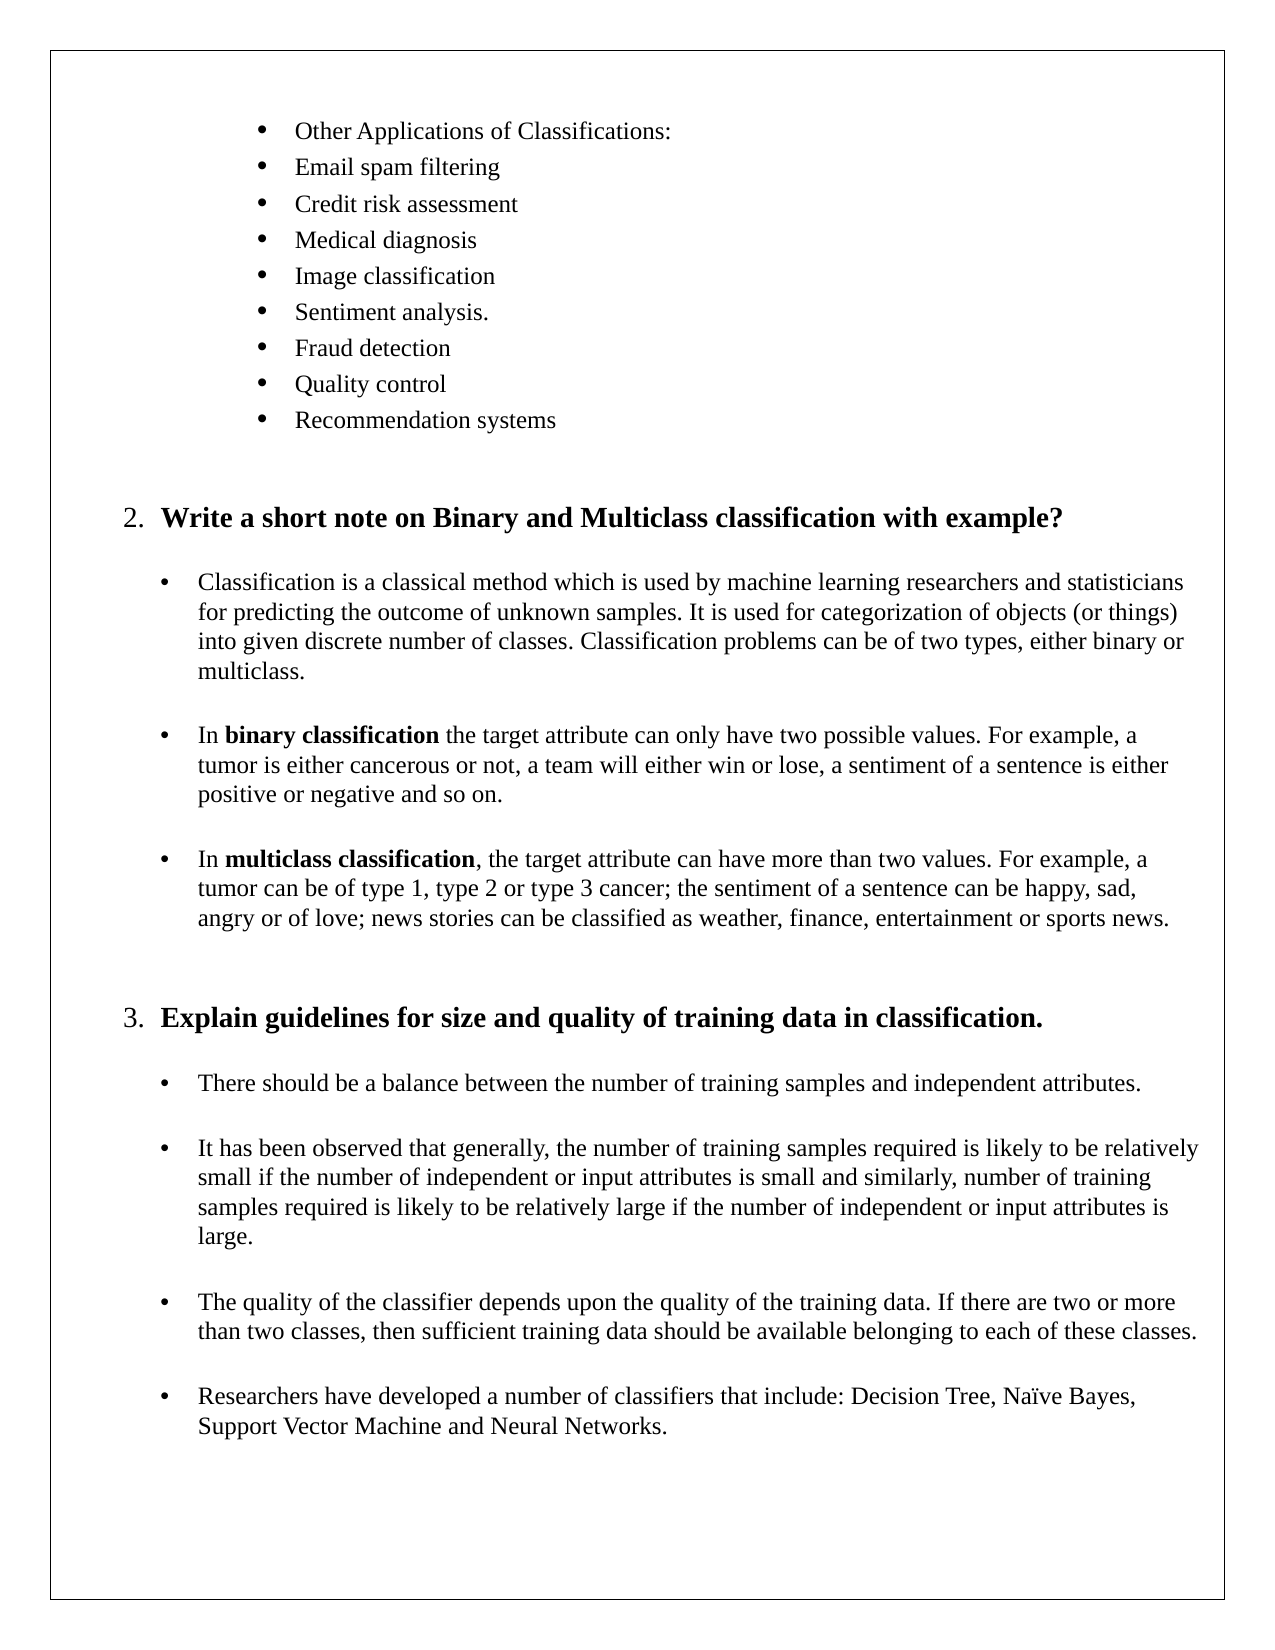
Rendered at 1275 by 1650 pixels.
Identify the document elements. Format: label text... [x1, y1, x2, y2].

list Other Applications of Classifications: [257, 112, 1200, 146]
list Sentiment analysis. [257, 293, 1200, 327]
list In binary classification the target attribute can only have two possible values. For example, a tumor is either cancerous or not, a team will either win or lose, a sentiment of a sentence is either positive or negative and so on. [160, 720, 1200, 808]
list Medical diagnosis [257, 221, 1200, 254]
list Quality control [257, 365, 1200, 399]
list It has been observed that generally, the number of training samples required is likely to be relatively small if the number of independent or input attributes is small and similarly, number of training samples required is likely to be relatively large if the number of independent or input attributes is large. [160, 1133, 1200, 1250]
list The quality of the classifier depends upon the quality of the training data. If there are two or more than two classes, then sufficient training data should be available belonging to each of these classes. [160, 1286, 1200, 1345]
list In multiclass classification, the target attribute can have more than two values. For example, a tumor can be of type 1, type 2 or type 3 cancer; the sentiment of a sentence can be happy, sad, angry or of love; news stories can be classified as weather, finance, entertainment or sports news. [160, 844, 1200, 932]
list Image classification [257, 257, 1200, 290]
list Credit risk assessment [257, 184, 1200, 218]
list Classification is a classical method which is used by machine learning researchers and statisticians for predicting the outcome of unknown samples. It is used for categorization of objects (or things) into given discrete number of classes. Classification problems can be of two types, either binary or multiclass. [160, 567, 1200, 684]
list Researchers have developed a number of classifiers that include: Decision Tree, Naïve Bayes, Support Vector Machine and Neural Networks. [160, 1381, 1200, 1439]
list Email spam filtering [257, 148, 1200, 182]
list There should be a balance between the number of training samples and independent attributes. [160, 1067, 1200, 1096]
list Recommendation systems [257, 401, 1200, 435]
list Write a short note on Binary and Multiclass classification with example? [123, 500, 1175, 533]
list Explain guidelines for size and quality of training data in classification. [123, 1000, 1175, 1034]
list Fraud detection [257, 329, 1200, 363]
